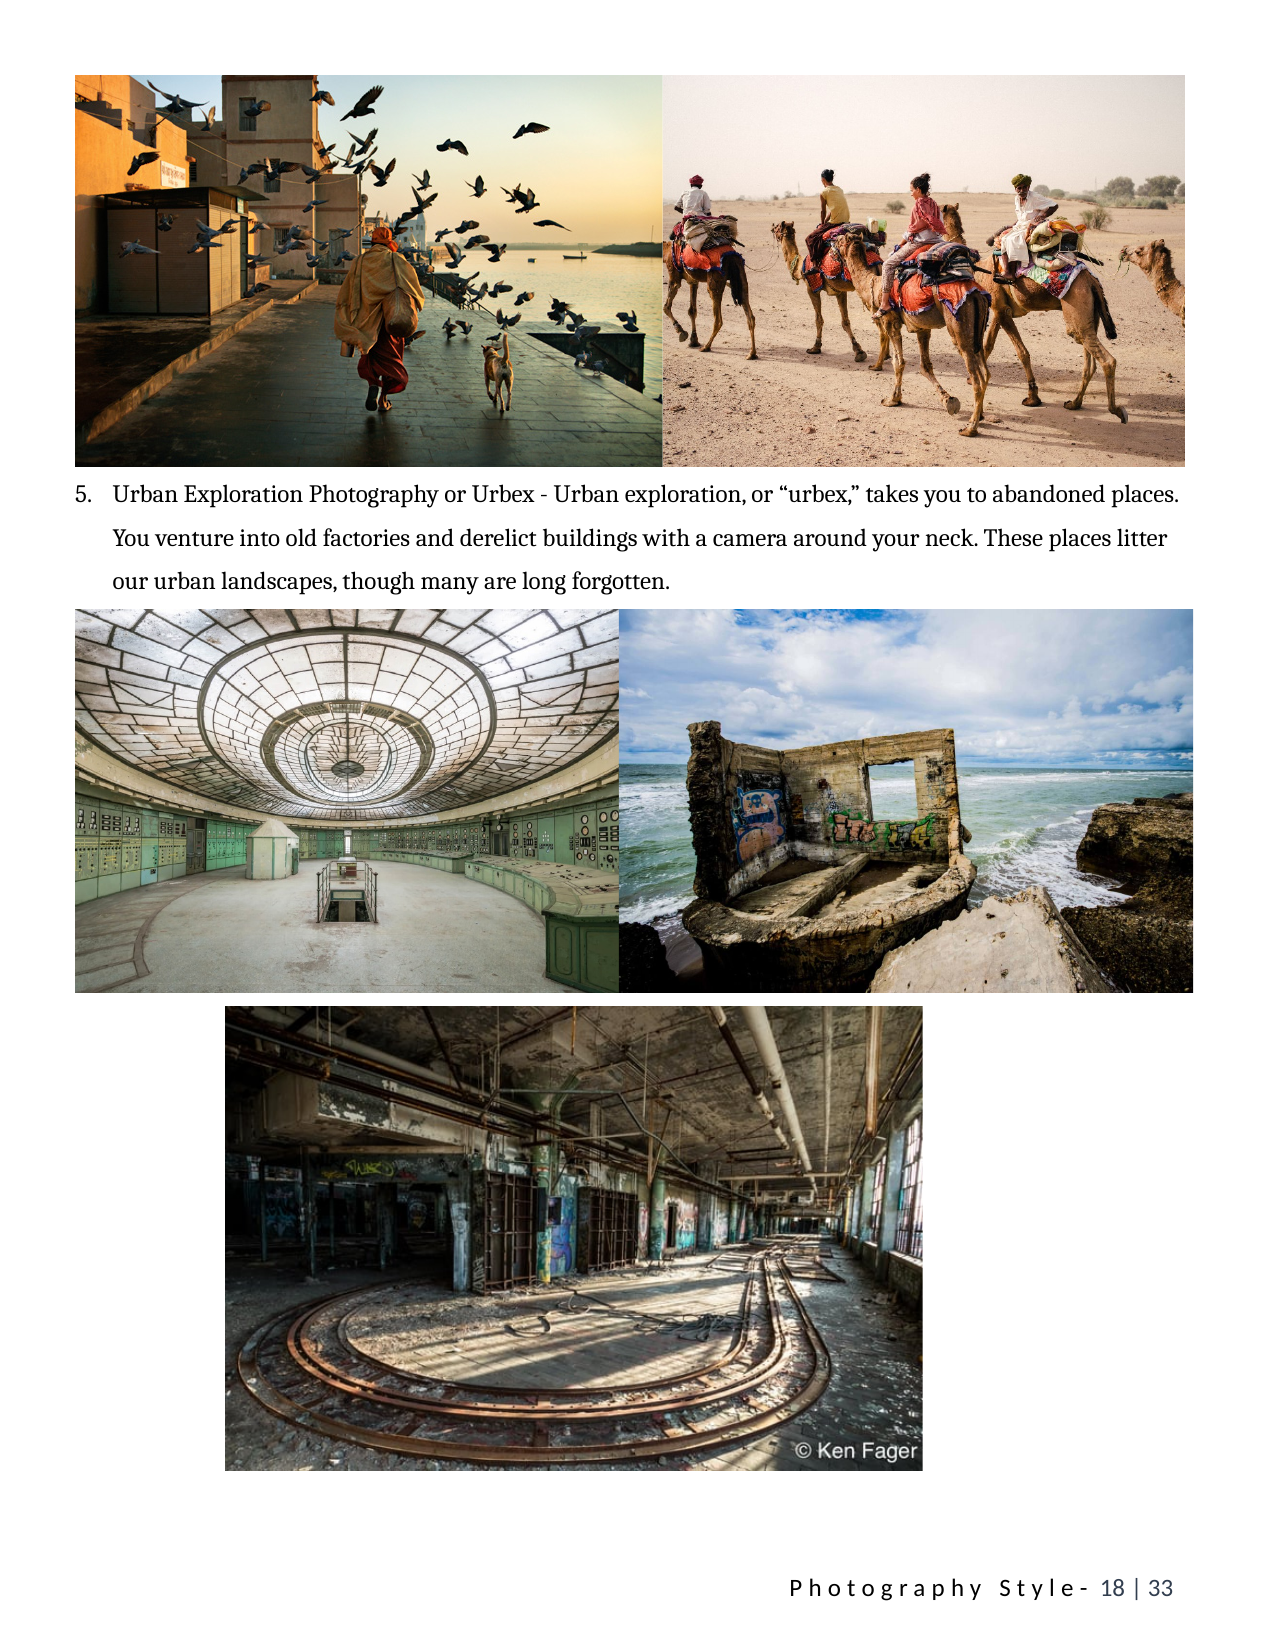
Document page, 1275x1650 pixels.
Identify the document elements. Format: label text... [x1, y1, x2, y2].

picture [75, 609, 1194, 993]
picture [225, 1006, 923, 1471]
list Urban Exploration Photography or Urbex - Urban exploration, or “urbex,” takes you to abandoned places. You venture into old factories and derelict buildings with a camera around your neck. These places litter our urban landscapes, though many are long forgotten. [75, 480, 1200, 595]
picture [75, 75, 1185, 467]
